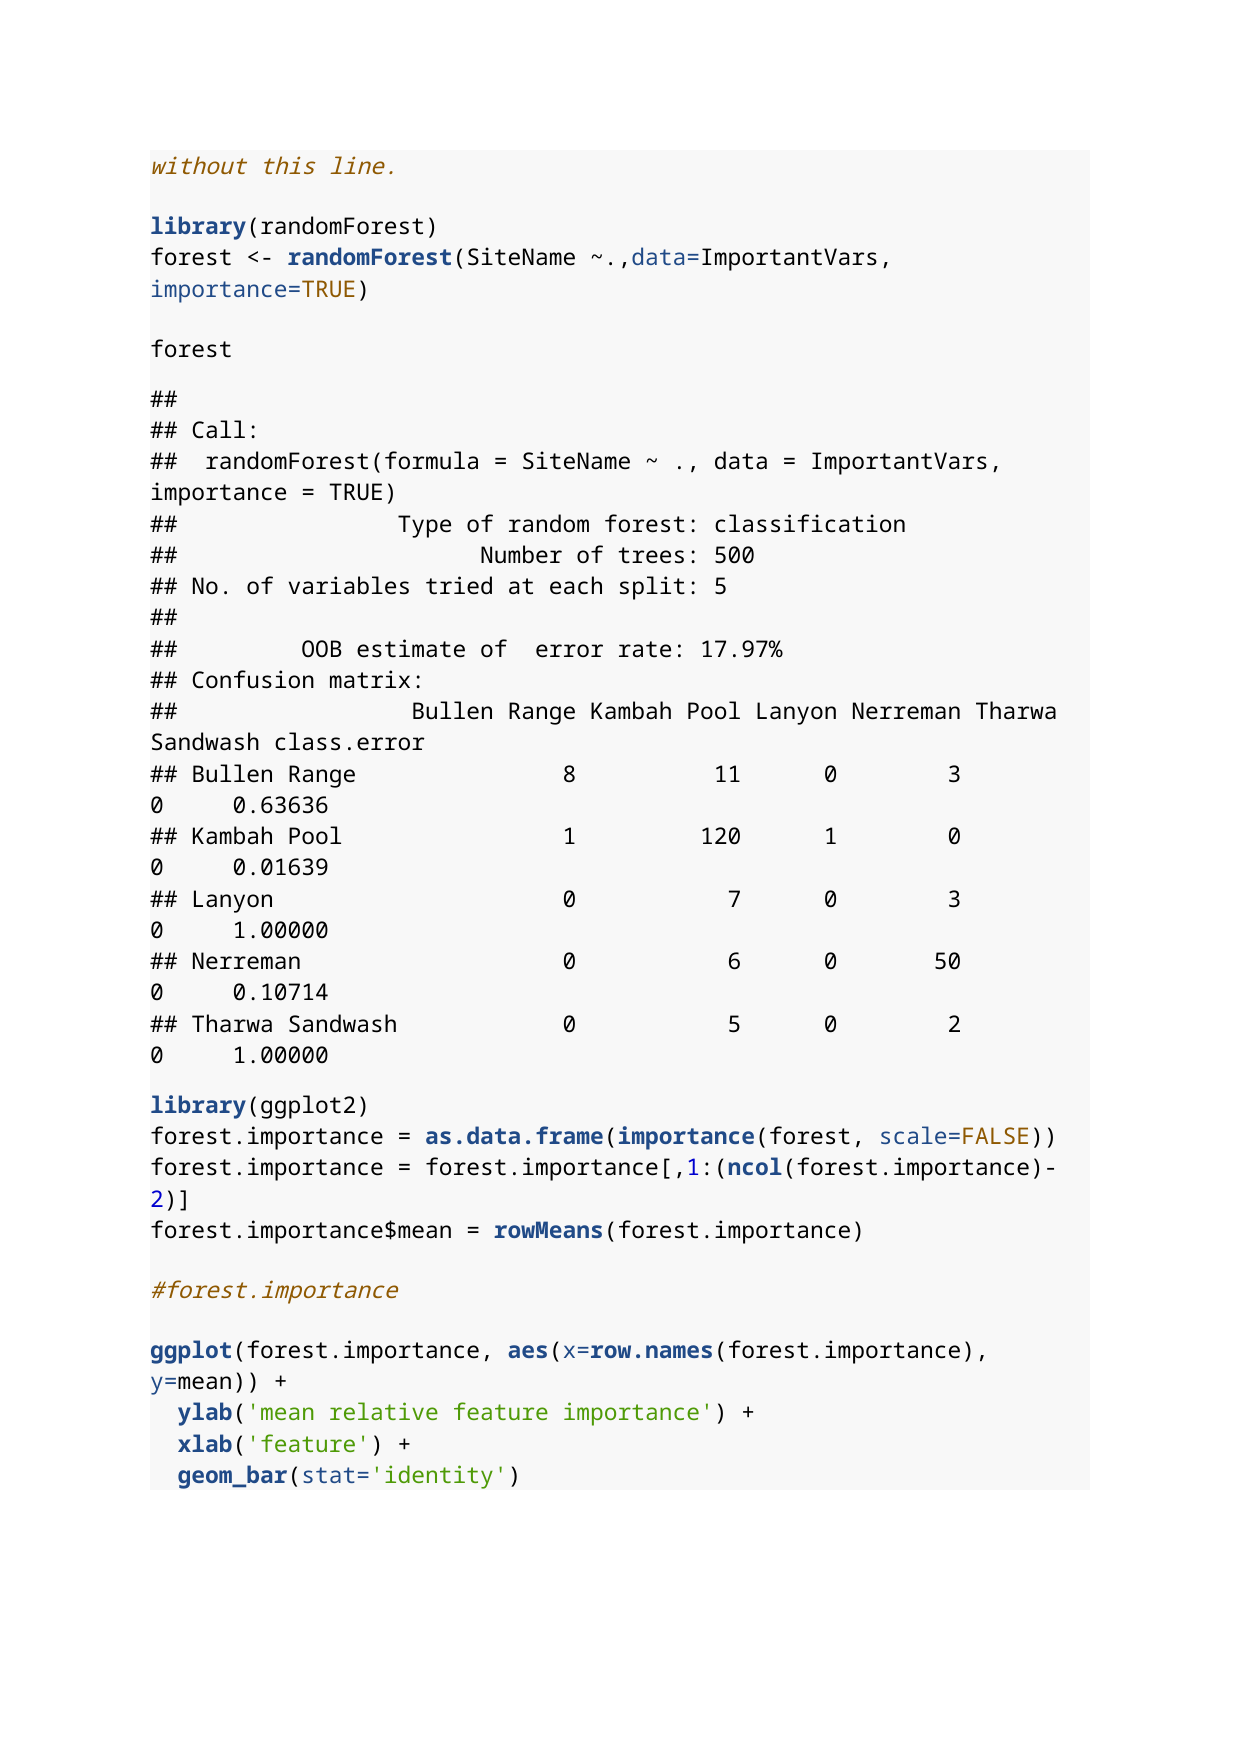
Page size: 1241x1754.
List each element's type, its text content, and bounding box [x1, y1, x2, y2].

text library(ggplot2) forest.importance = as.data.frame(importance(forest, scale=FALSE)) forest.importance = forest.importance[,1:(ncol(forest.importance)-2)] forest.importance$mean = rowMeans(forest.importance) #forest.importance ggplot(forest.importance, aes(x=row.names(forest.importance), y=mean)) + ylab('mean relative feature importance') + xlab('feature') + geom_bar(stat='identity') [150, 1089, 1090, 1490]
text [150, 150, 1090, 364]
text ## ## Call: ## randomForest(formula = SiteName ~ ., data = ImportantVars, importance = TRUE) ## Type of random forest: classification ## Number of trees: 500 ## No. of variables tried at each split: 5 ## ## OOB estimate of error rate: 17.97% ## Confusion matrix: ## Bullen Range Kambah Pool Lanyon Nerreman Tharwa Sandwash class.error ## Bullen Range 8 11 0 3 0 0.63636 ## Kambah Pool 1 120 1 0 0 0.01639 ## Lanyon 0 7 0 3 0 1.00000 ## Nerreman 0 6 0 50 0 0.10714 ## Tharwa Sandwash 0 5 0 2 0 1.00000 [150, 382, 1090, 1070]
